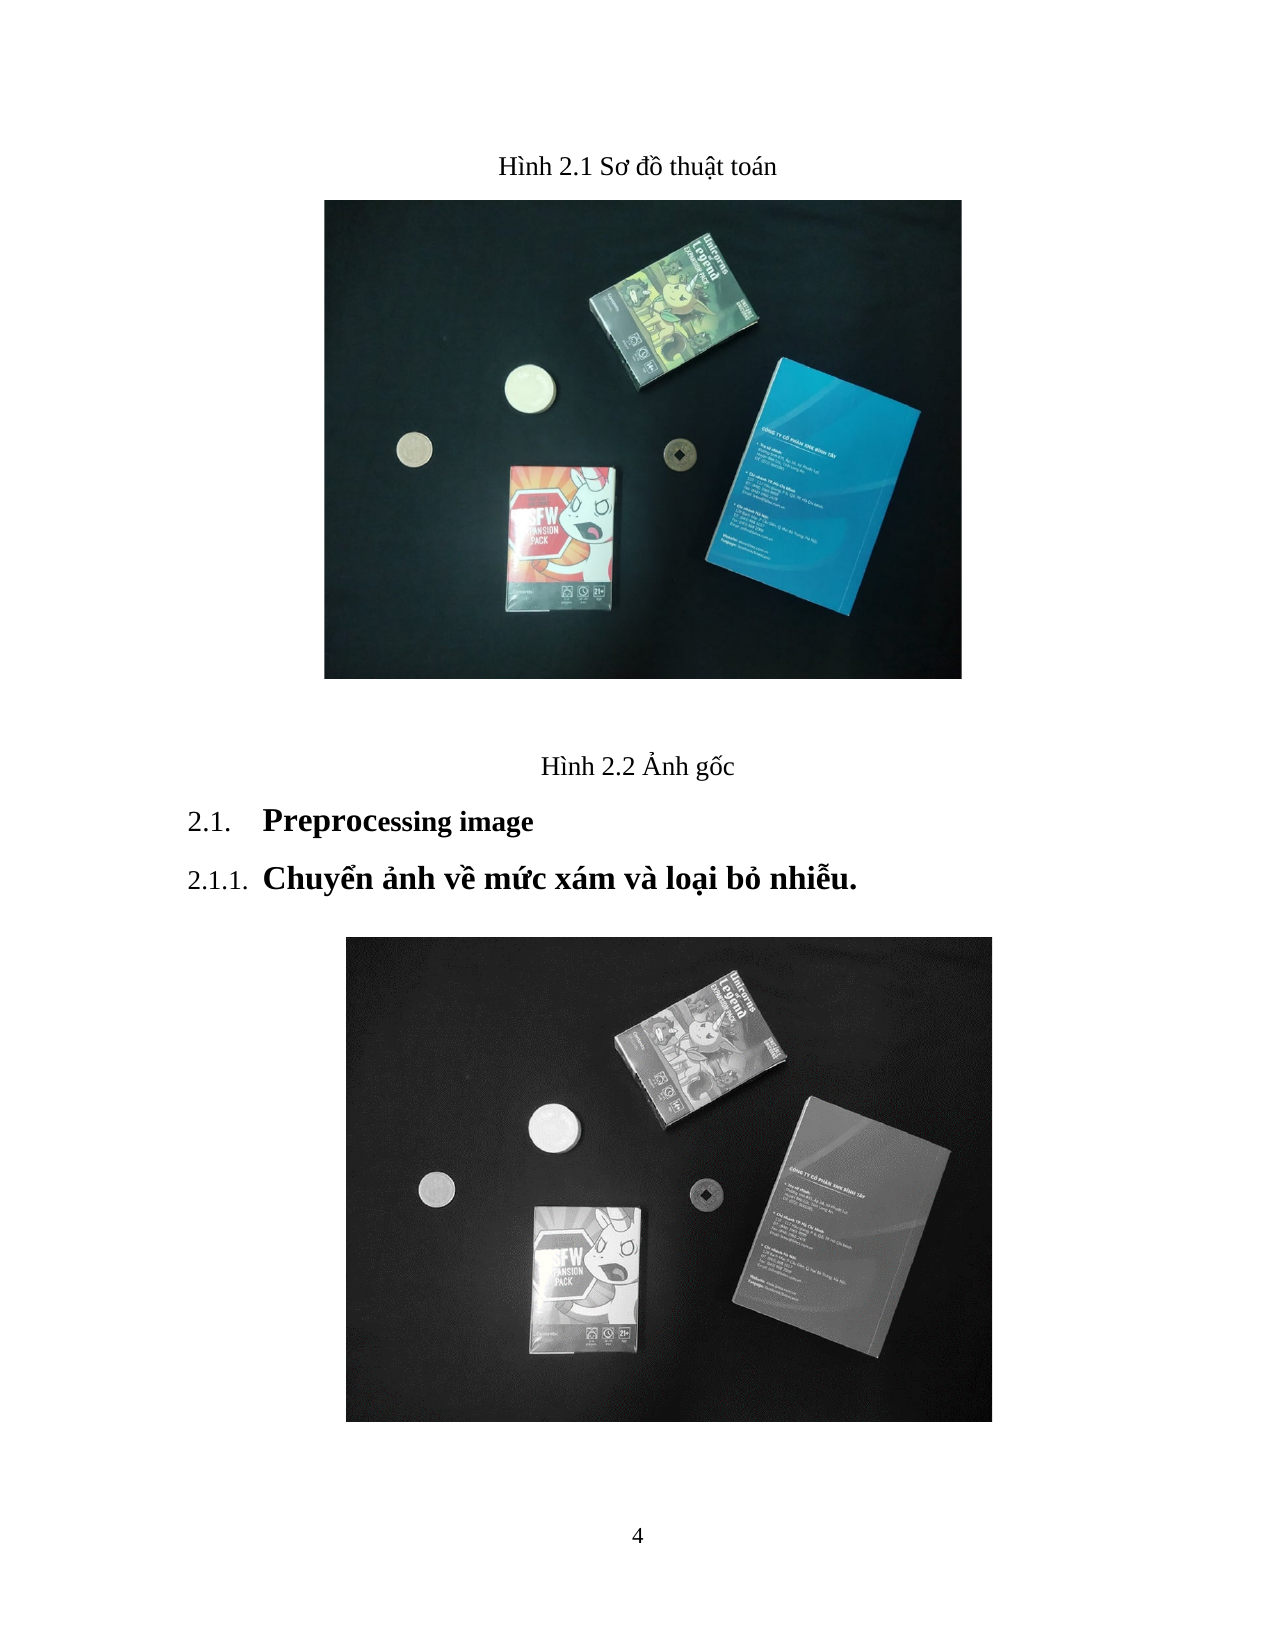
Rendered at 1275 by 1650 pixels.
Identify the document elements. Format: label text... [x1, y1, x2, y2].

picture [324, 200, 962, 679]
text Hình 2.2 Ảnh gốc [150, 750, 1125, 781]
picture [346, 937, 993, 1422]
subtitle Preprocessing image [187, 800, 1125, 839]
subtitle Chuyển ảnh về mức xám và loại bỏ nhiễu. [187, 858, 1125, 897]
text Hình 2.1 Sơ đồ thuật toán [150, 150, 1125, 181]
